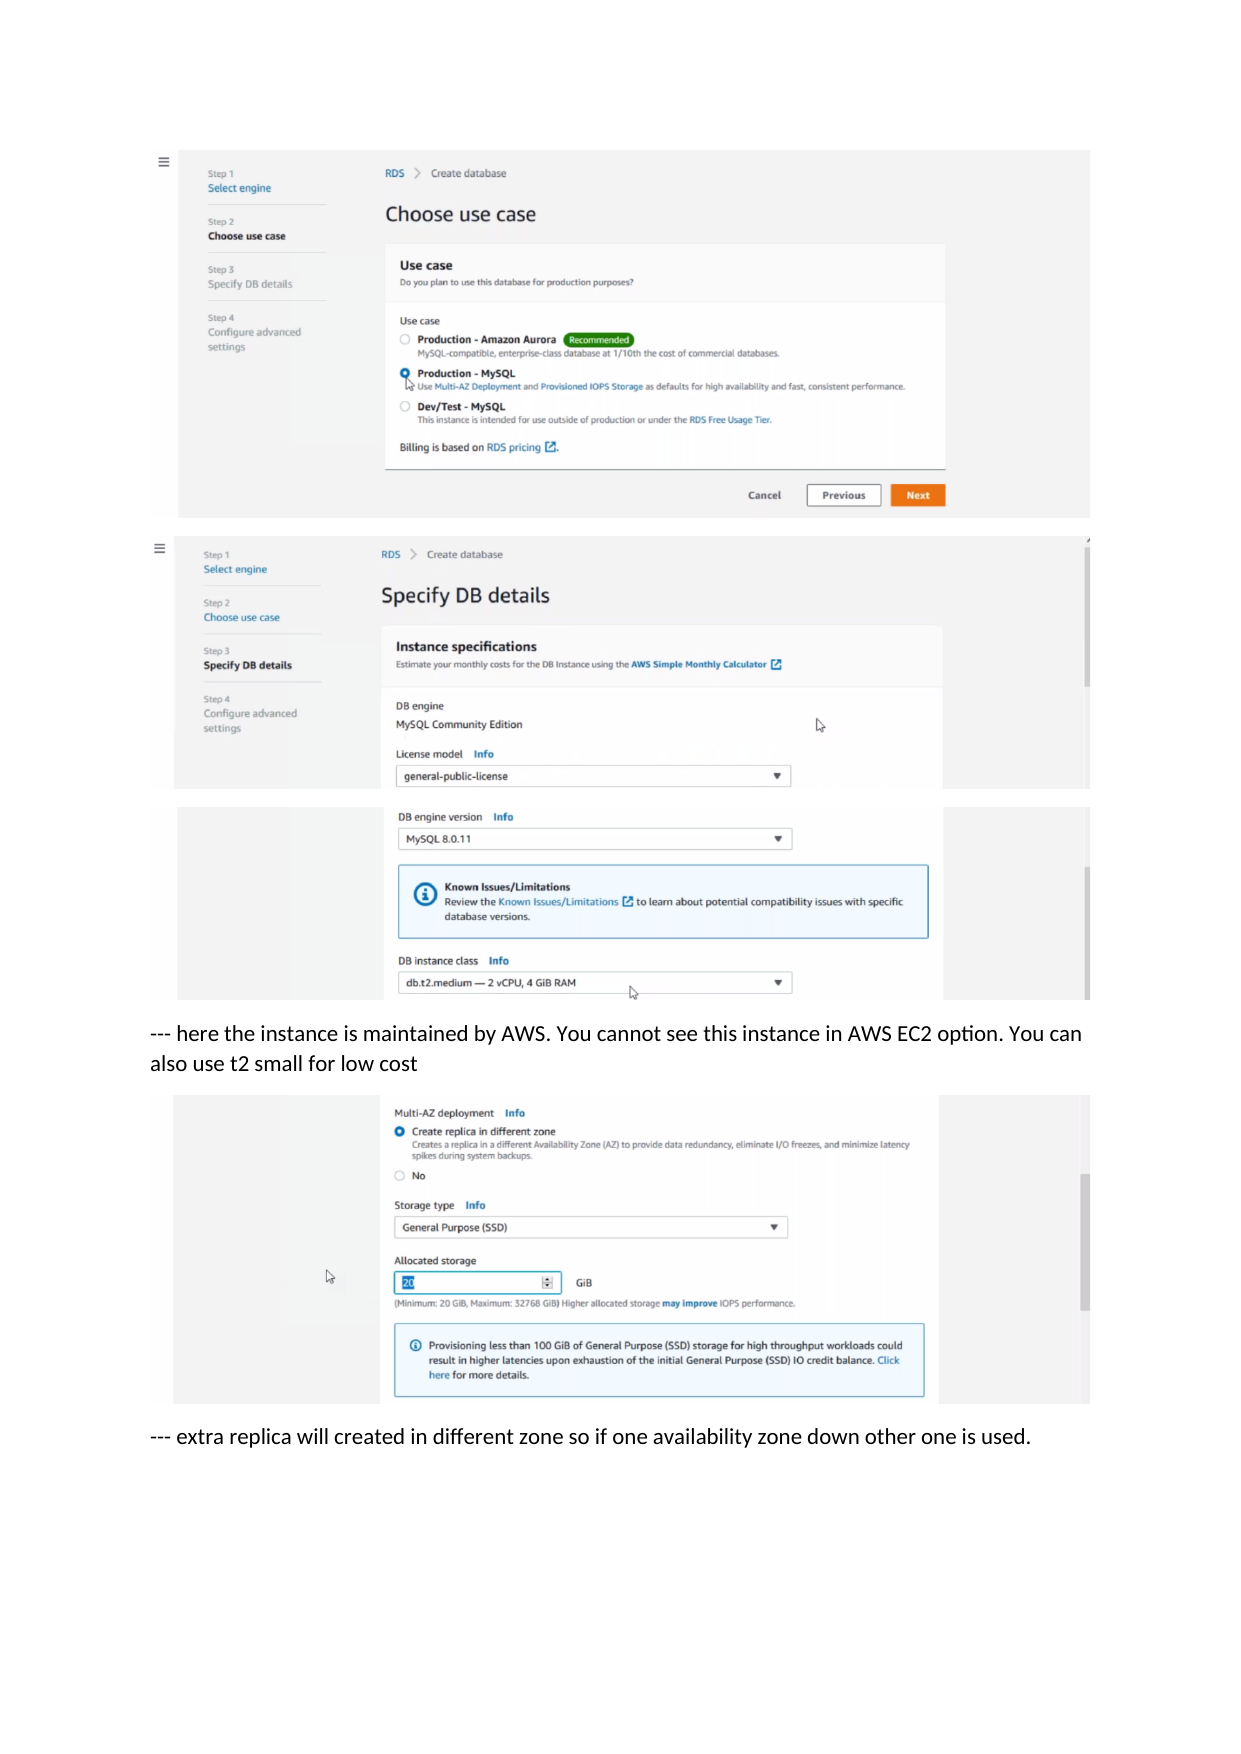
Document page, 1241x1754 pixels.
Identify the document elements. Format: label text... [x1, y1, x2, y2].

text --- here the instance is maintained by AWS. You cannot see this instance in AWS EC2 option. You can also use t2 small for low cost [150, 1019, 1090, 1077]
picture [150, 536, 1091, 789]
picture [150, 807, 1091, 1000]
text --- extra replica will created in different zone so if one availability zone down other one is used. [150, 1422, 1090, 1450]
picture [150, 1095, 1091, 1404]
picture [150, 150, 1091, 518]
